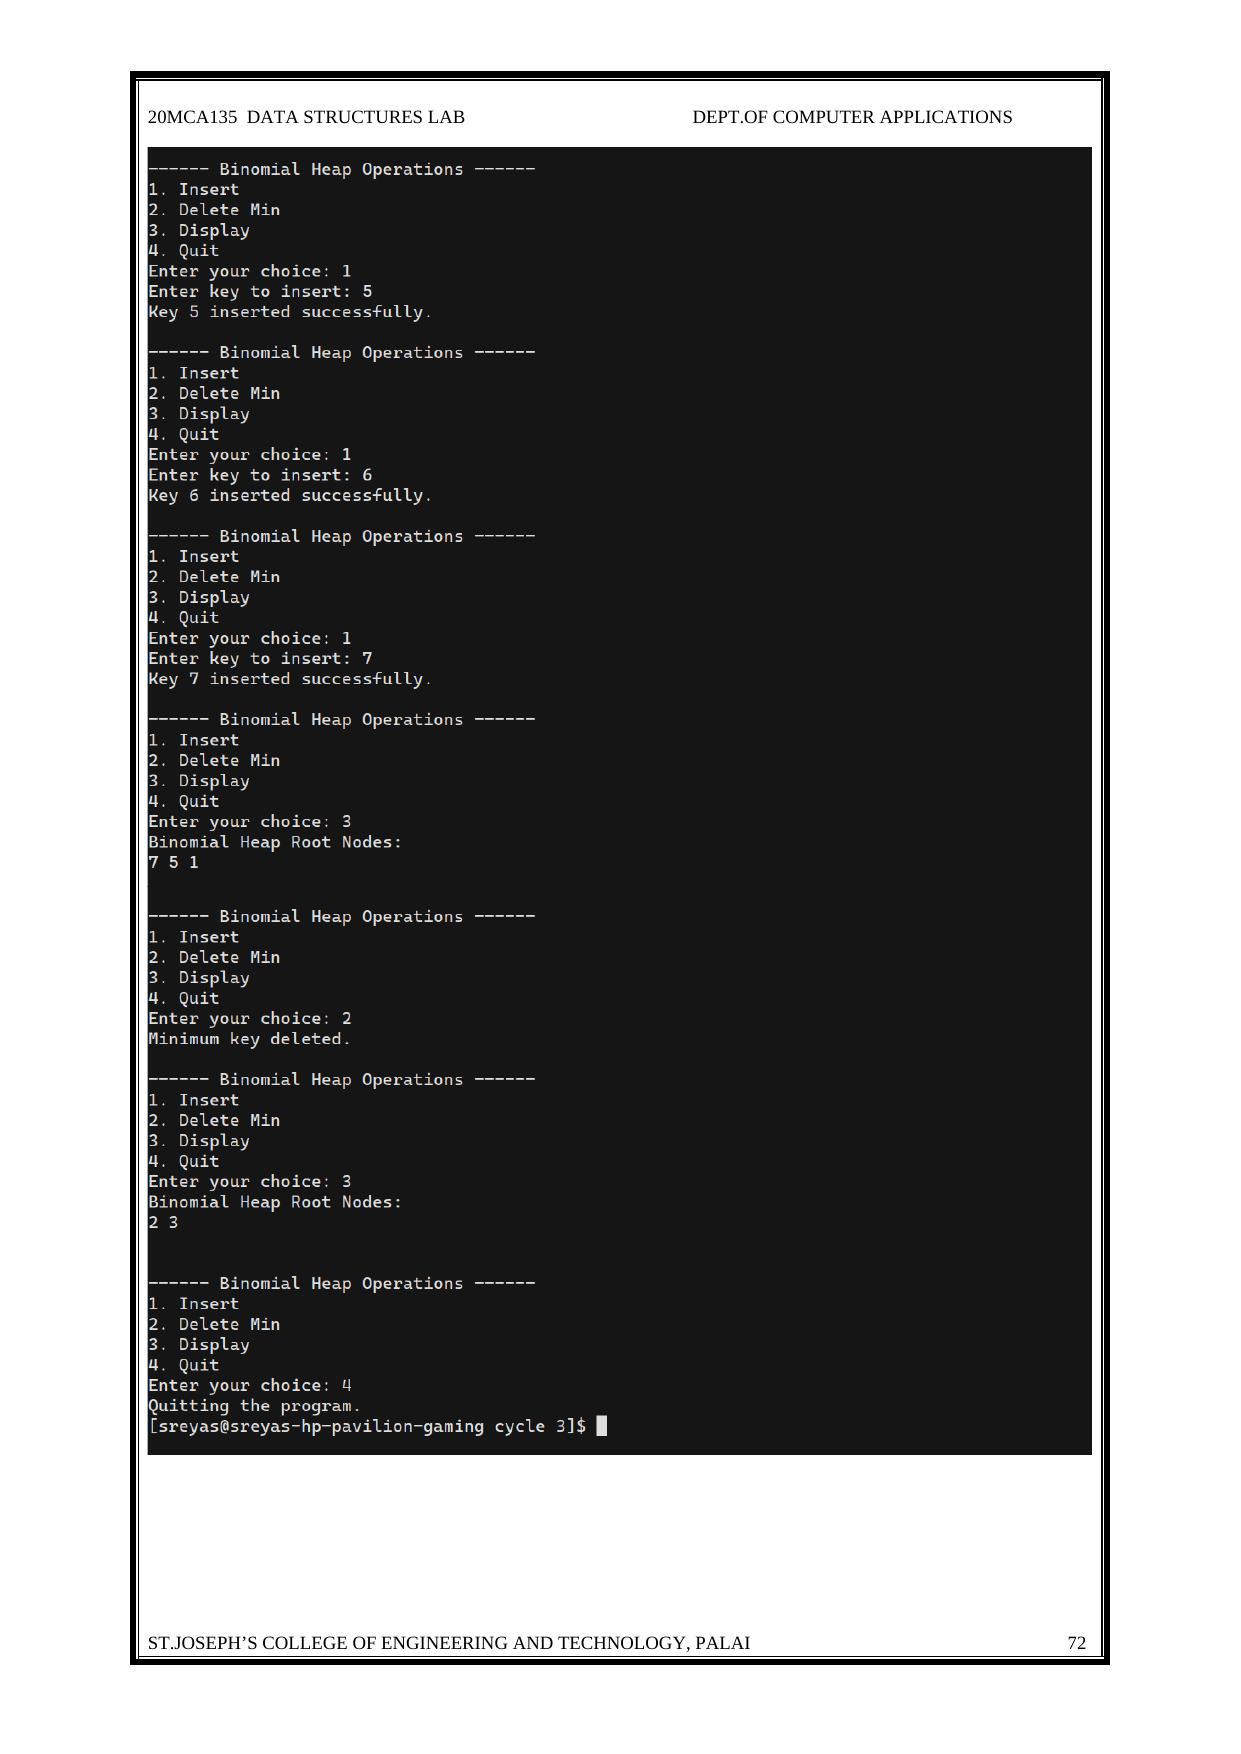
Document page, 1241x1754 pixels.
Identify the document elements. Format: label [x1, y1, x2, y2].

picture [147, 147, 1092, 1455]
